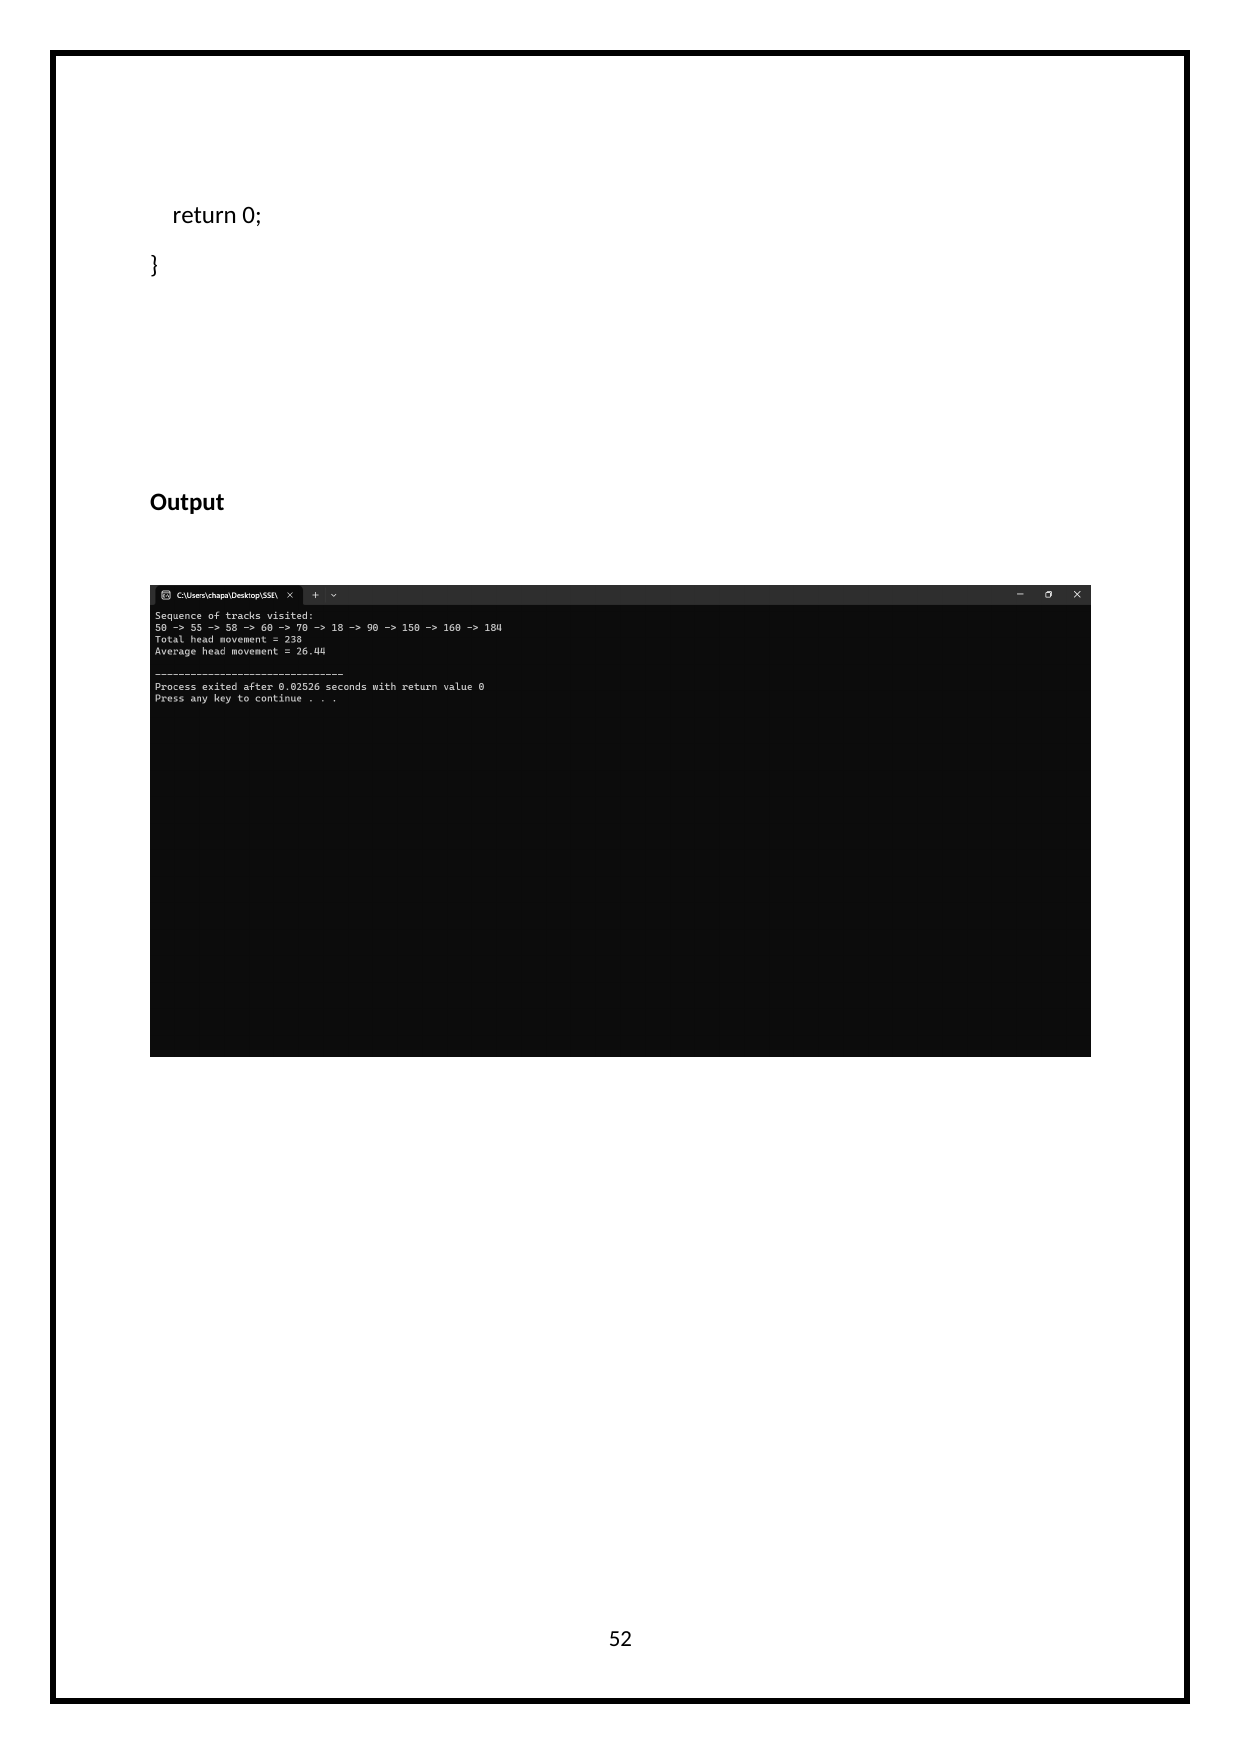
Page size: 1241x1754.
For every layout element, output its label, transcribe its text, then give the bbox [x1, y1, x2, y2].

text } [150, 249, 1090, 280]
text Output [150, 486, 1090, 517]
picture [150, 585, 1091, 1057]
text return 0; [150, 199, 1090, 230]
